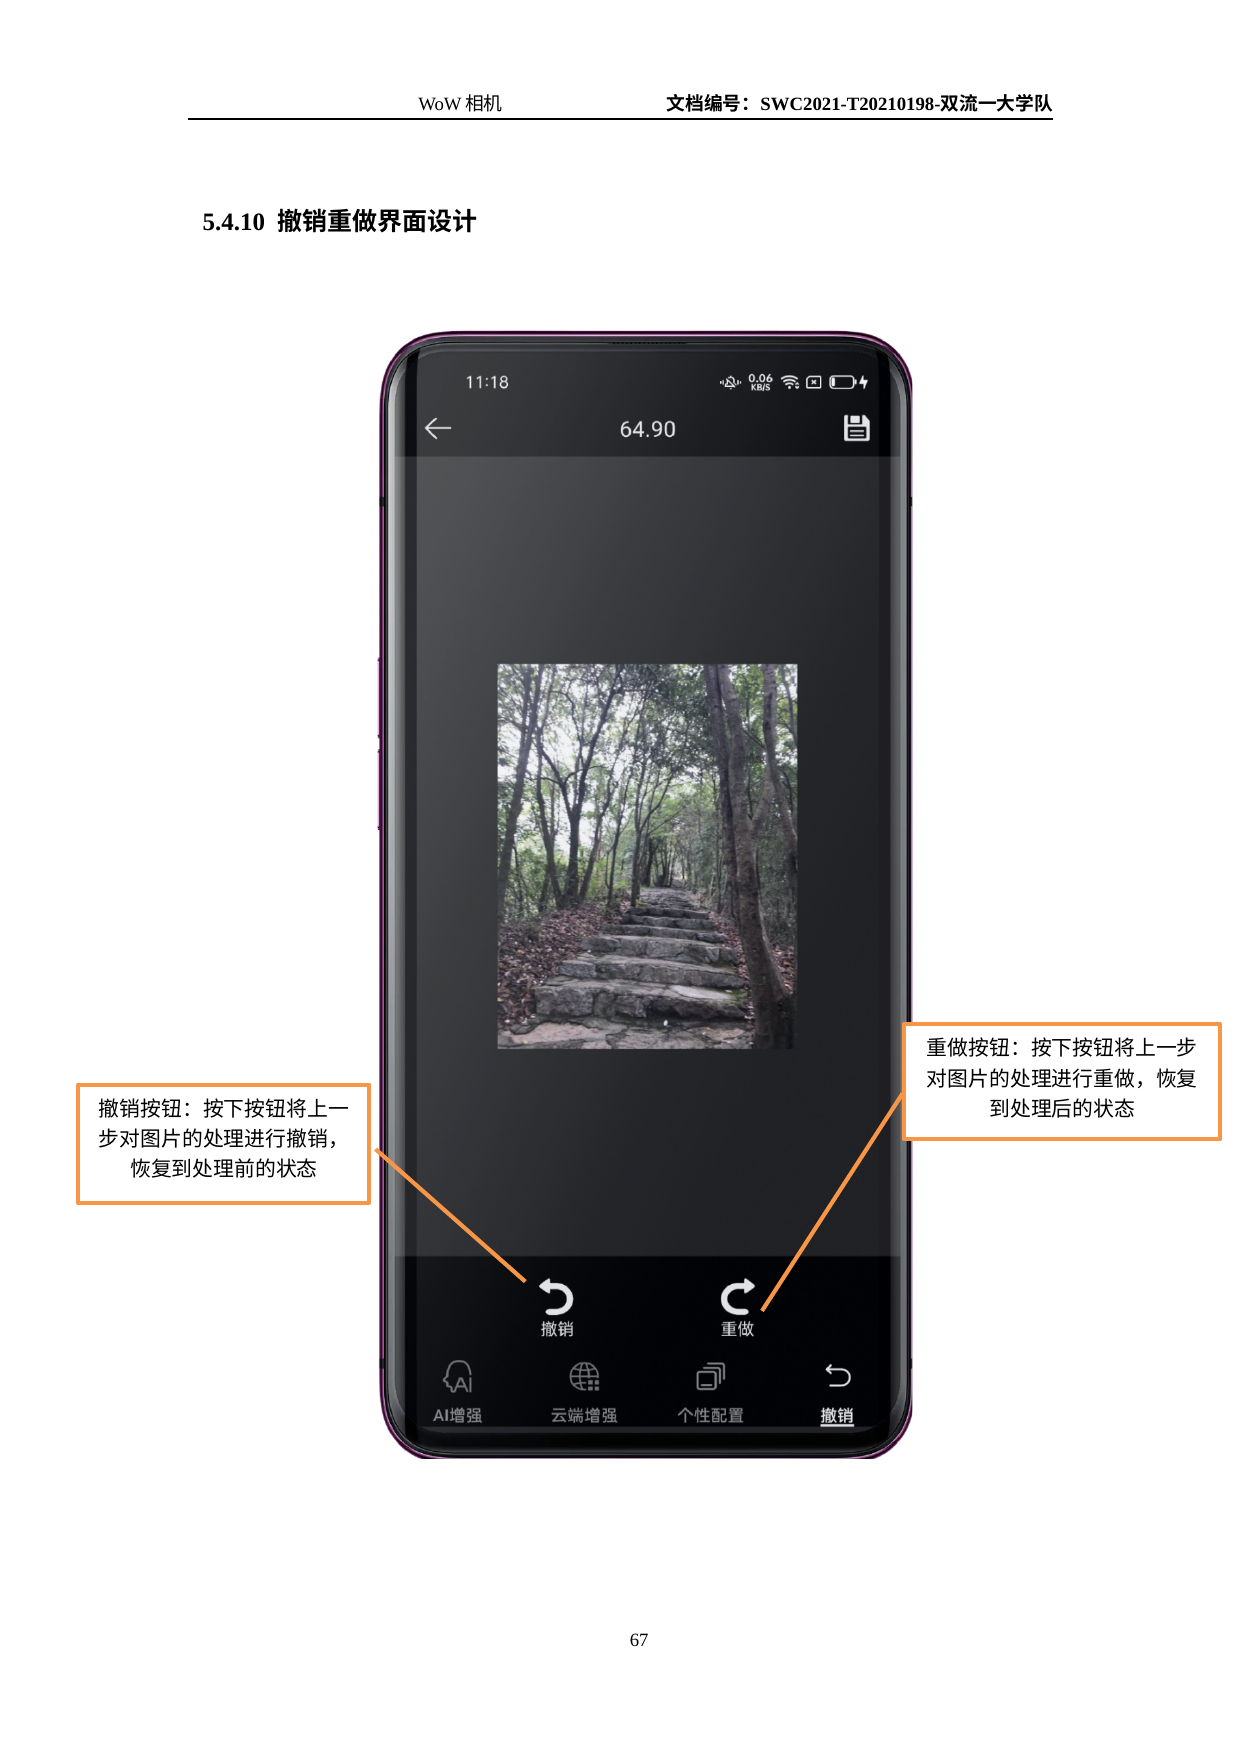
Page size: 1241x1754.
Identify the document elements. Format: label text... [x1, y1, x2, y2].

picture [377, 325, 913, 1459]
subtitle 撤销重做界面设计 [202, 187, 1053, 252]
